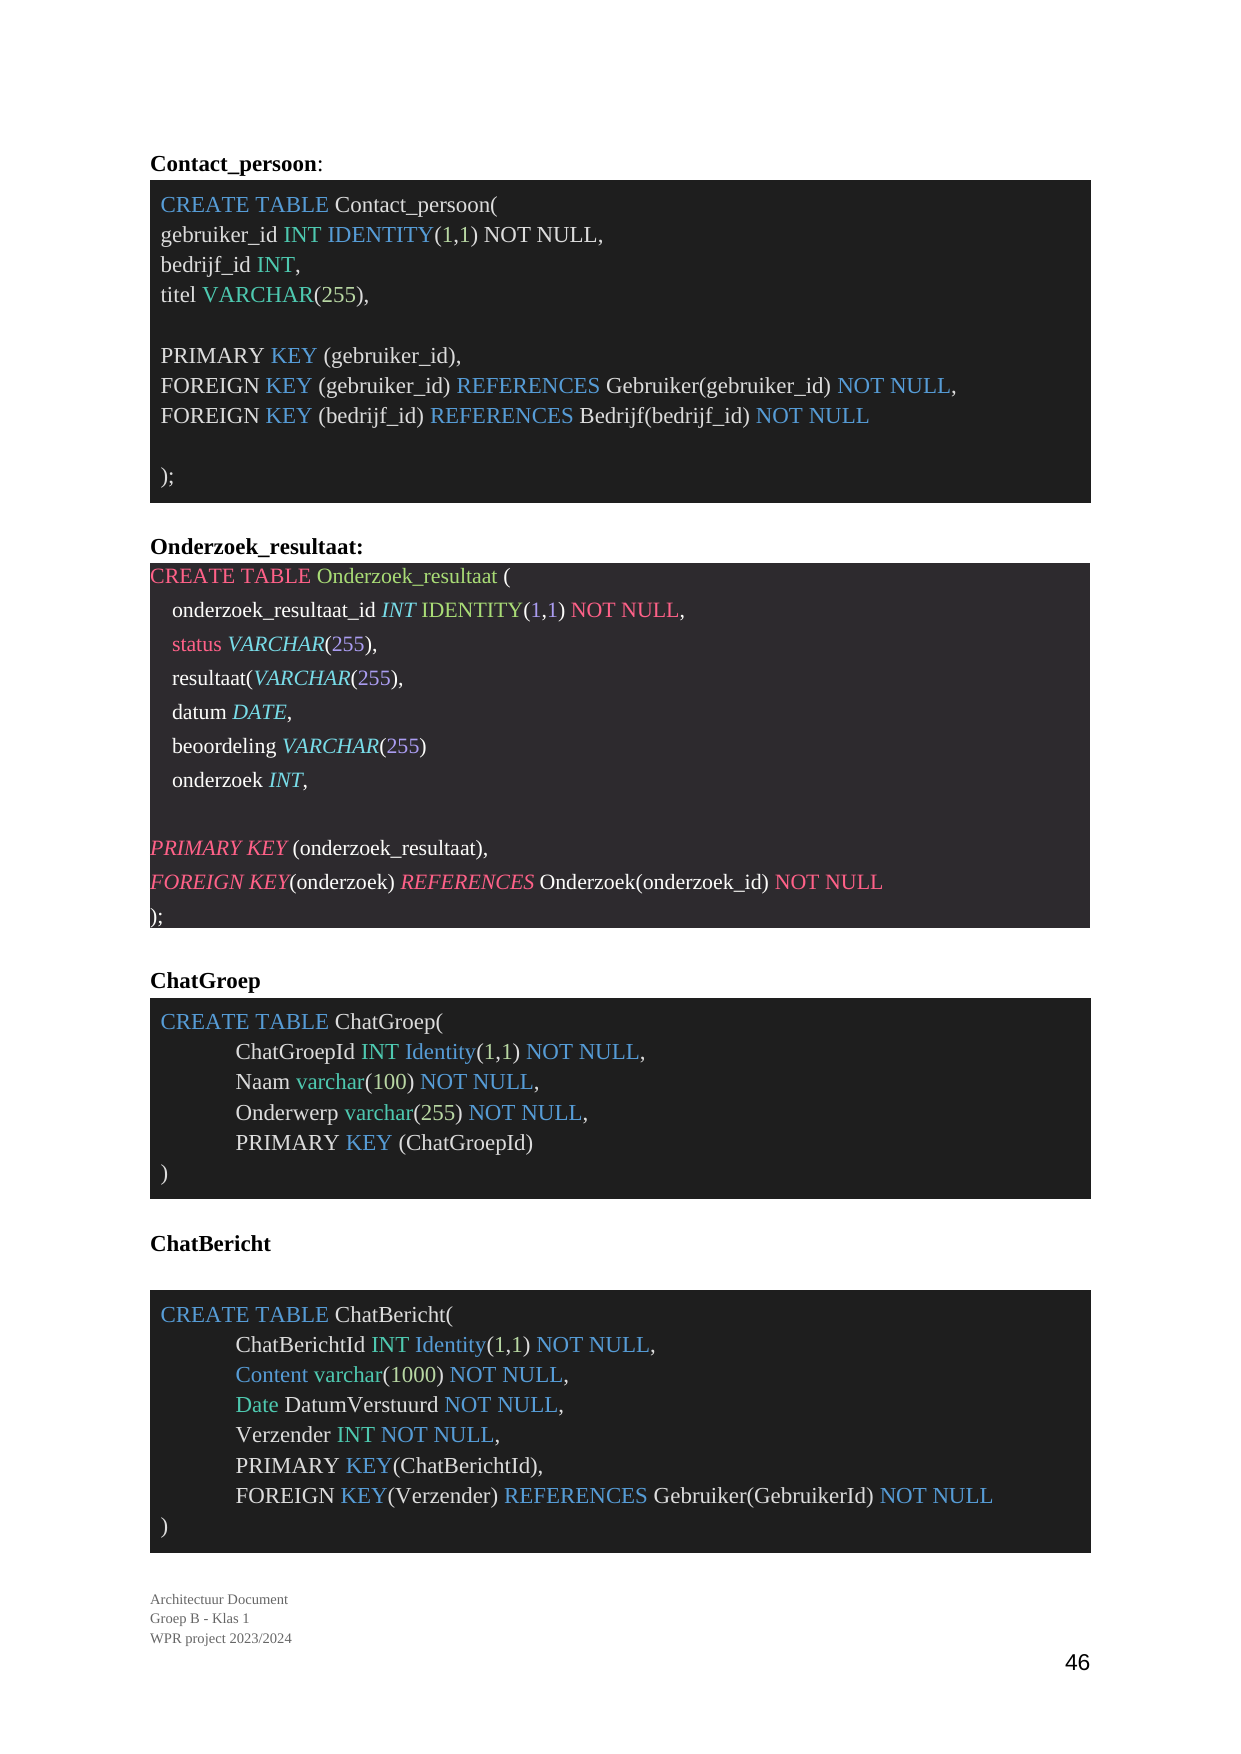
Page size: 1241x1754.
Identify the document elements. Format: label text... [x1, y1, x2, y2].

text ChatGroep [150, 967, 1090, 994]
text CREATE TABLE Onderzoek_resultaat ( [150, 563, 1090, 589]
text datum DATE, [150, 699, 1090, 724]
table_header CREATE TABLE ChatBericht( ChatBerichtId INT Identity(1,1) NOT NULL, Content varchar(1000) NOT NULL, Date DatumVerstuurd NOT NULL, Verzender INT NOT NULL, PRIMARY KEY(ChatBerichtId), FOREIGN KEY(Verzender) REFERENCES Gebruiker(GebruikerId) NOT NULL ) [150, 1290, 1091, 1553]
text onderzoek_resultaat_id INT IDENTITY(1,1) NOT NULL, [150, 597, 1090, 623]
table_header CREATE TABLE ChatGroep( ChatGroepId INT Identity(1,1) NOT NULL, Naam varchar(100) NOT NULL, Onderwerp varchar(255) NOT NULL, PRIMARY KEY (ChatGroepId) ) [150, 998, 1091, 1199]
text ChatBericht [150, 1230, 1090, 1286]
text Contact_persoon: [150, 150, 1090, 176]
text beoordeling VARCHAR(255) [150, 733, 1090, 758]
text FOREIGN KEY(onderzoek) REFERENCES Onderzoek(onderzoek_id) NOT NULL [150, 869, 1090, 894]
text PRIMARY KEY (onderzoek_resultaat), [150, 835, 1090, 860]
text status VARCHAR(255), [150, 631, 1090, 657]
text ); [150, 903, 1090, 928]
text onderzoek INT, [150, 767, 1090, 792]
text Onderzoek_resultaat: [150, 533, 1090, 560]
text resultaat(VARCHAR(255), [150, 665, 1090, 691]
table_header CREATE TABLE Contact_persoon( gebruiker_id INT IDENTITY(1,1) NOT NULL, bedrijf_id INT, titel VARCHAR(255), PRIMARY KEY (gebruiker_id), FOREIGN KEY (gebruiker_id) REFERENCES Gebruiker(gebruiker_id) NOT NULL, FOREIGN KEY (bedrijf_id) REFERENCES Bedrijf(bedrijf_id) NOT NULL ); [150, 180, 1091, 503]
